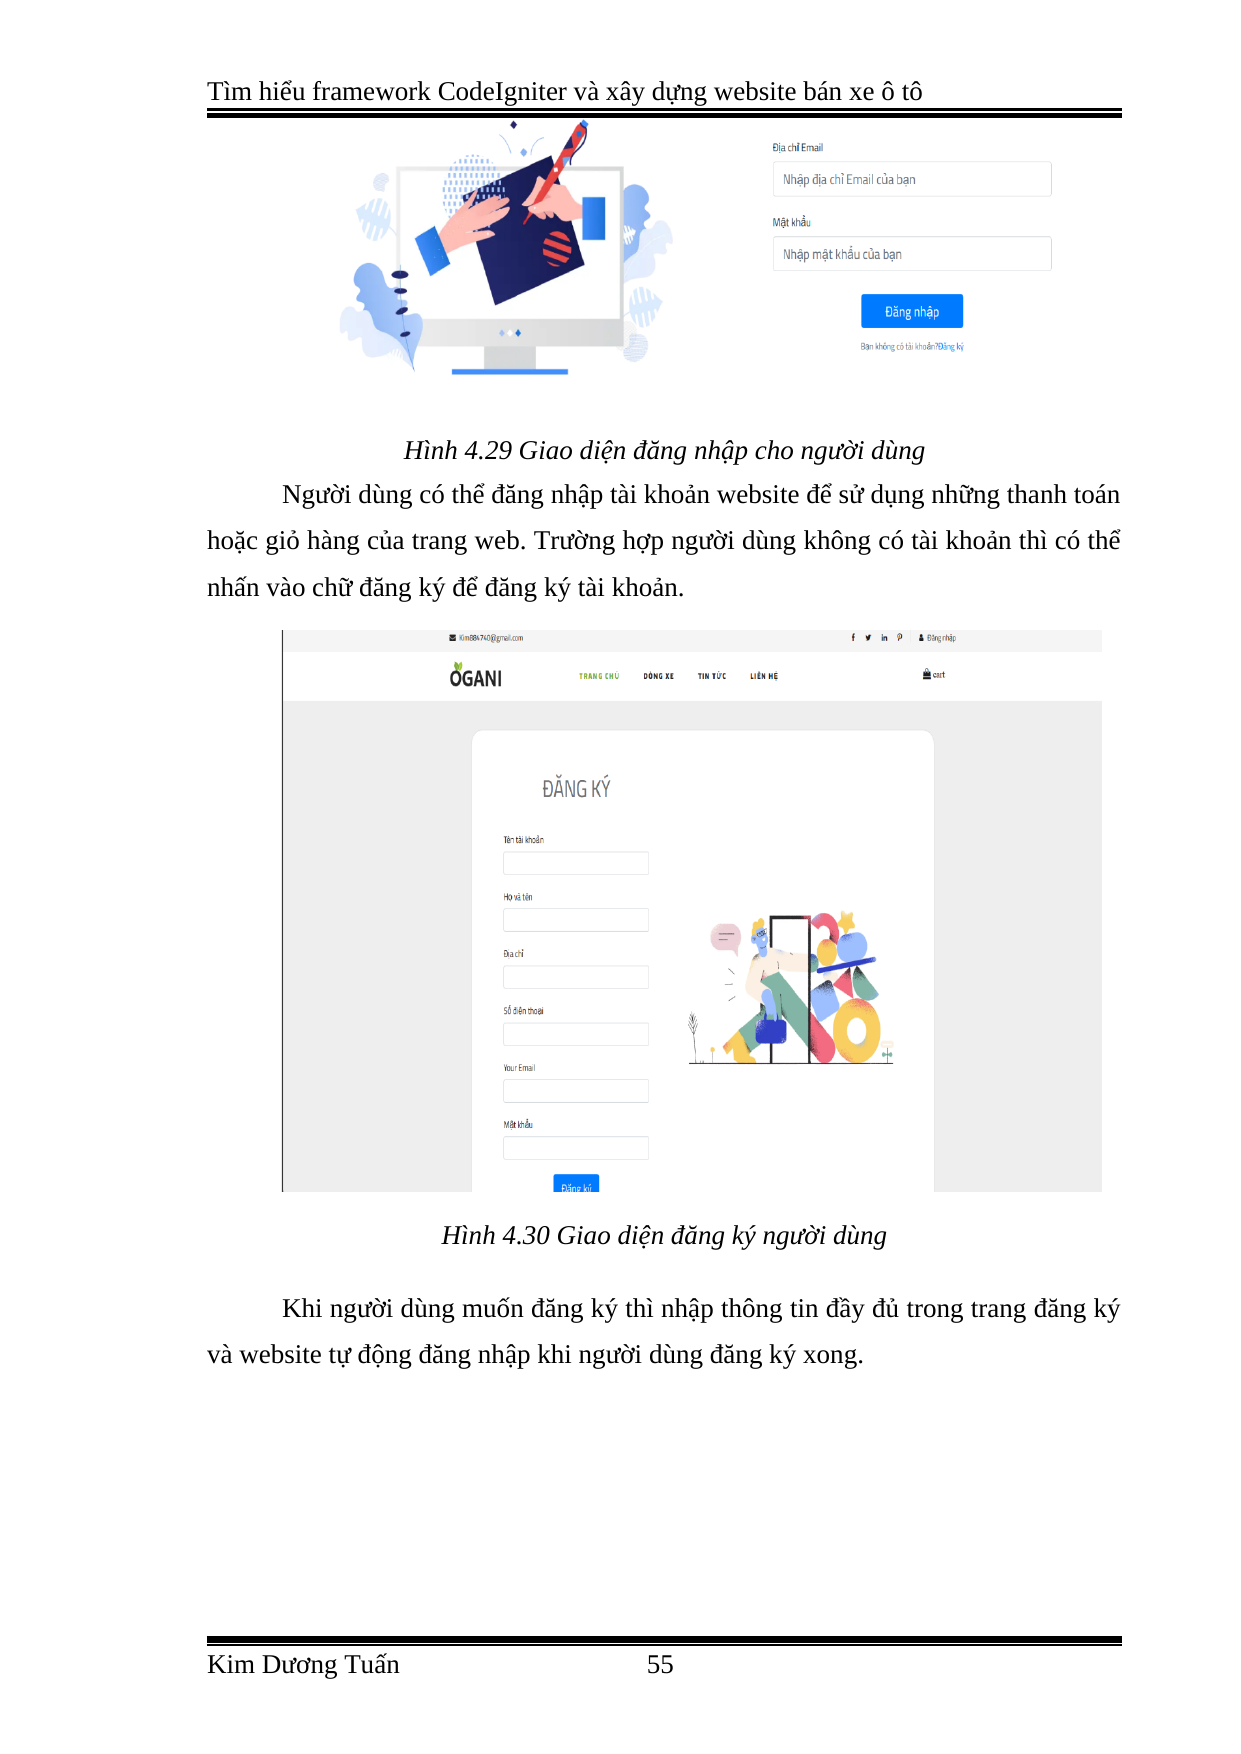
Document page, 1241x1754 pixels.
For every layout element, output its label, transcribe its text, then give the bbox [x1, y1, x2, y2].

text Người dùng có thể đăng nhập tài khoản website để sử dụng những thanh toán hoặc giỏ hàng của trang web. Trường hợp người dùng không có tài khoản thì có thể nhấn vào chữ đăng ký để đăng ký tài khoản. [207, 478, 1122, 602]
picture [281, 118, 1100, 407]
text Hình 4.9 Giao diện đăng nhập cho người dùng [207, 434, 1122, 465]
text Hình 4.10 Giao diện đăng ký người dùng [207, 1219, 1122, 1251]
text Khi người dùng muốn đăng ký thì nhập thông tin đầy đủ trong trang đăng ký và website tự động đăng nhập khi người dùng đăng ký xong. [207, 1292, 1122, 1370]
picture [281, 630, 1102, 1192]
